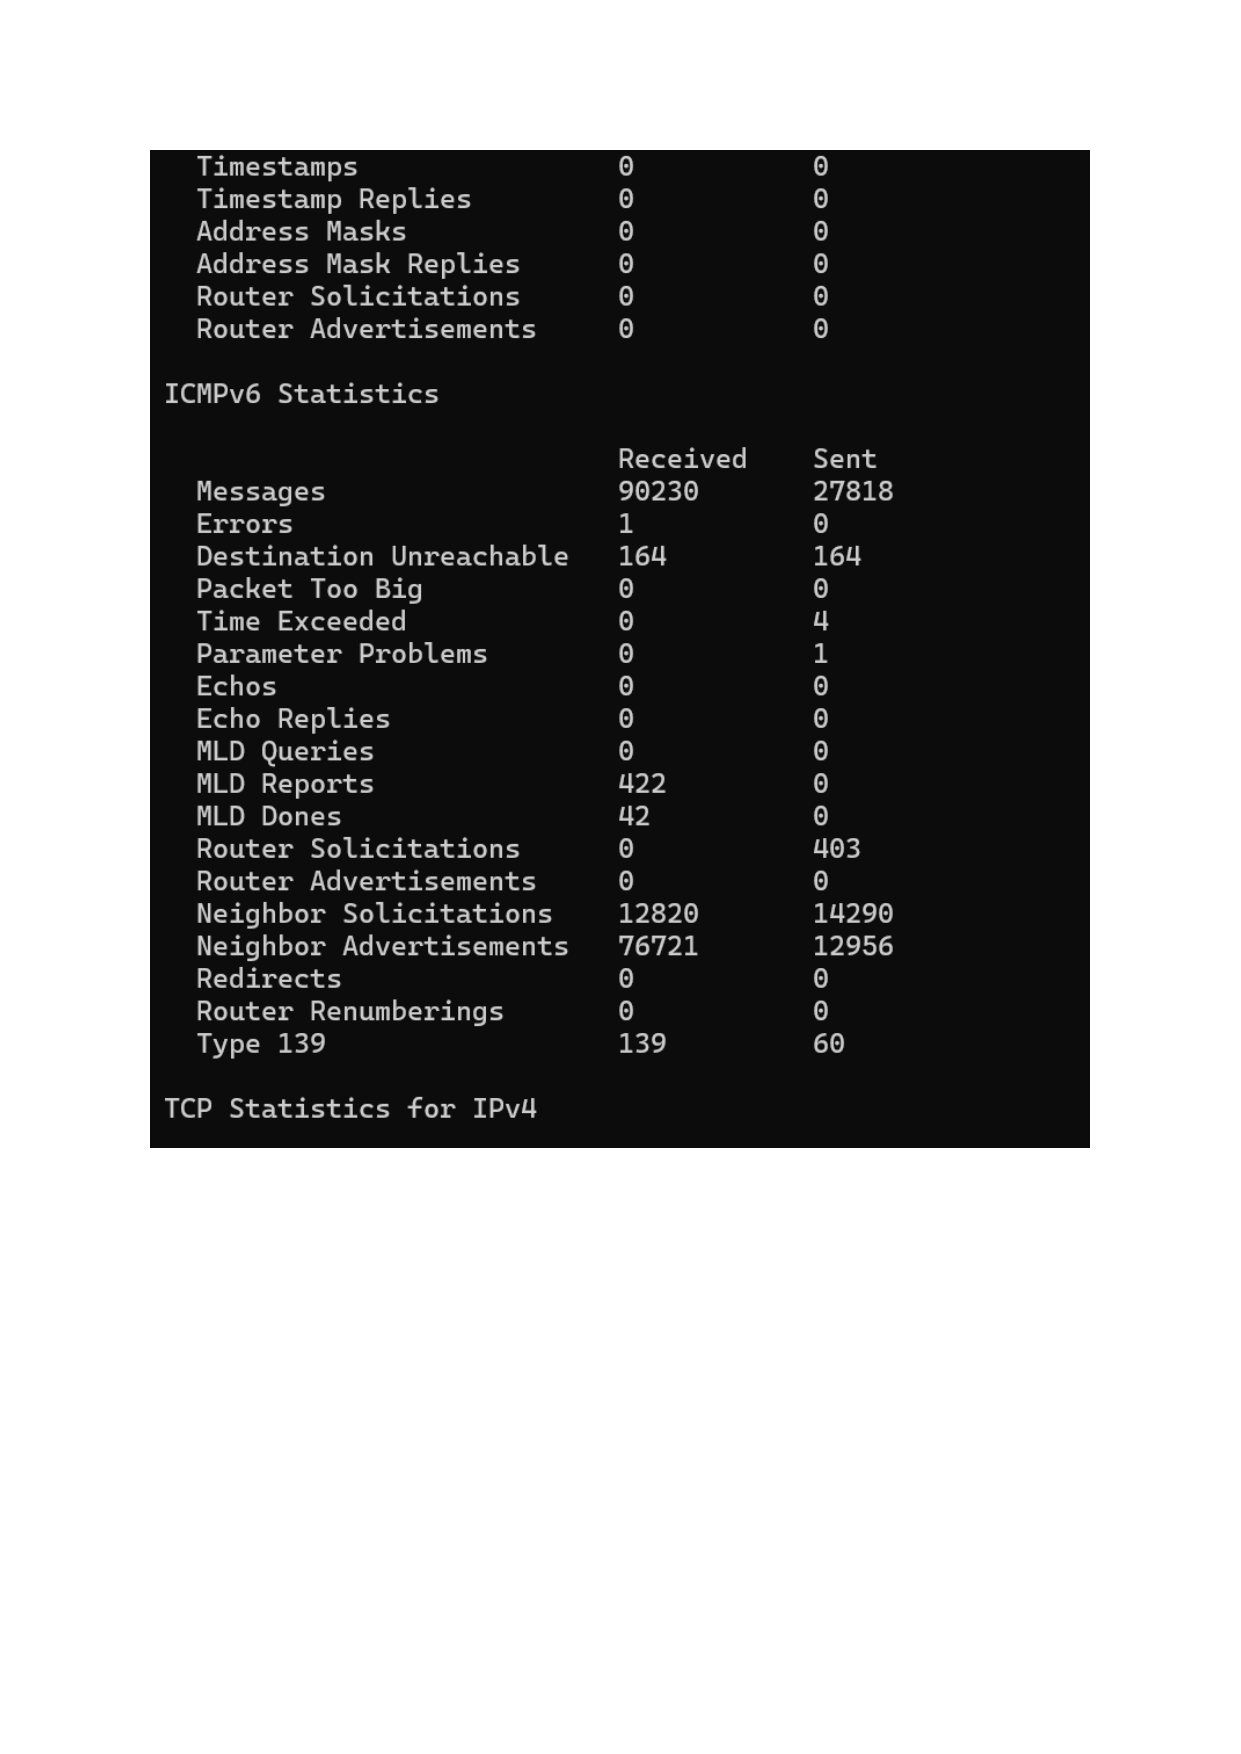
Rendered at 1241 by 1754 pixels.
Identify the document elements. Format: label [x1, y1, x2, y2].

picture [150, 150, 1090, 1148]
